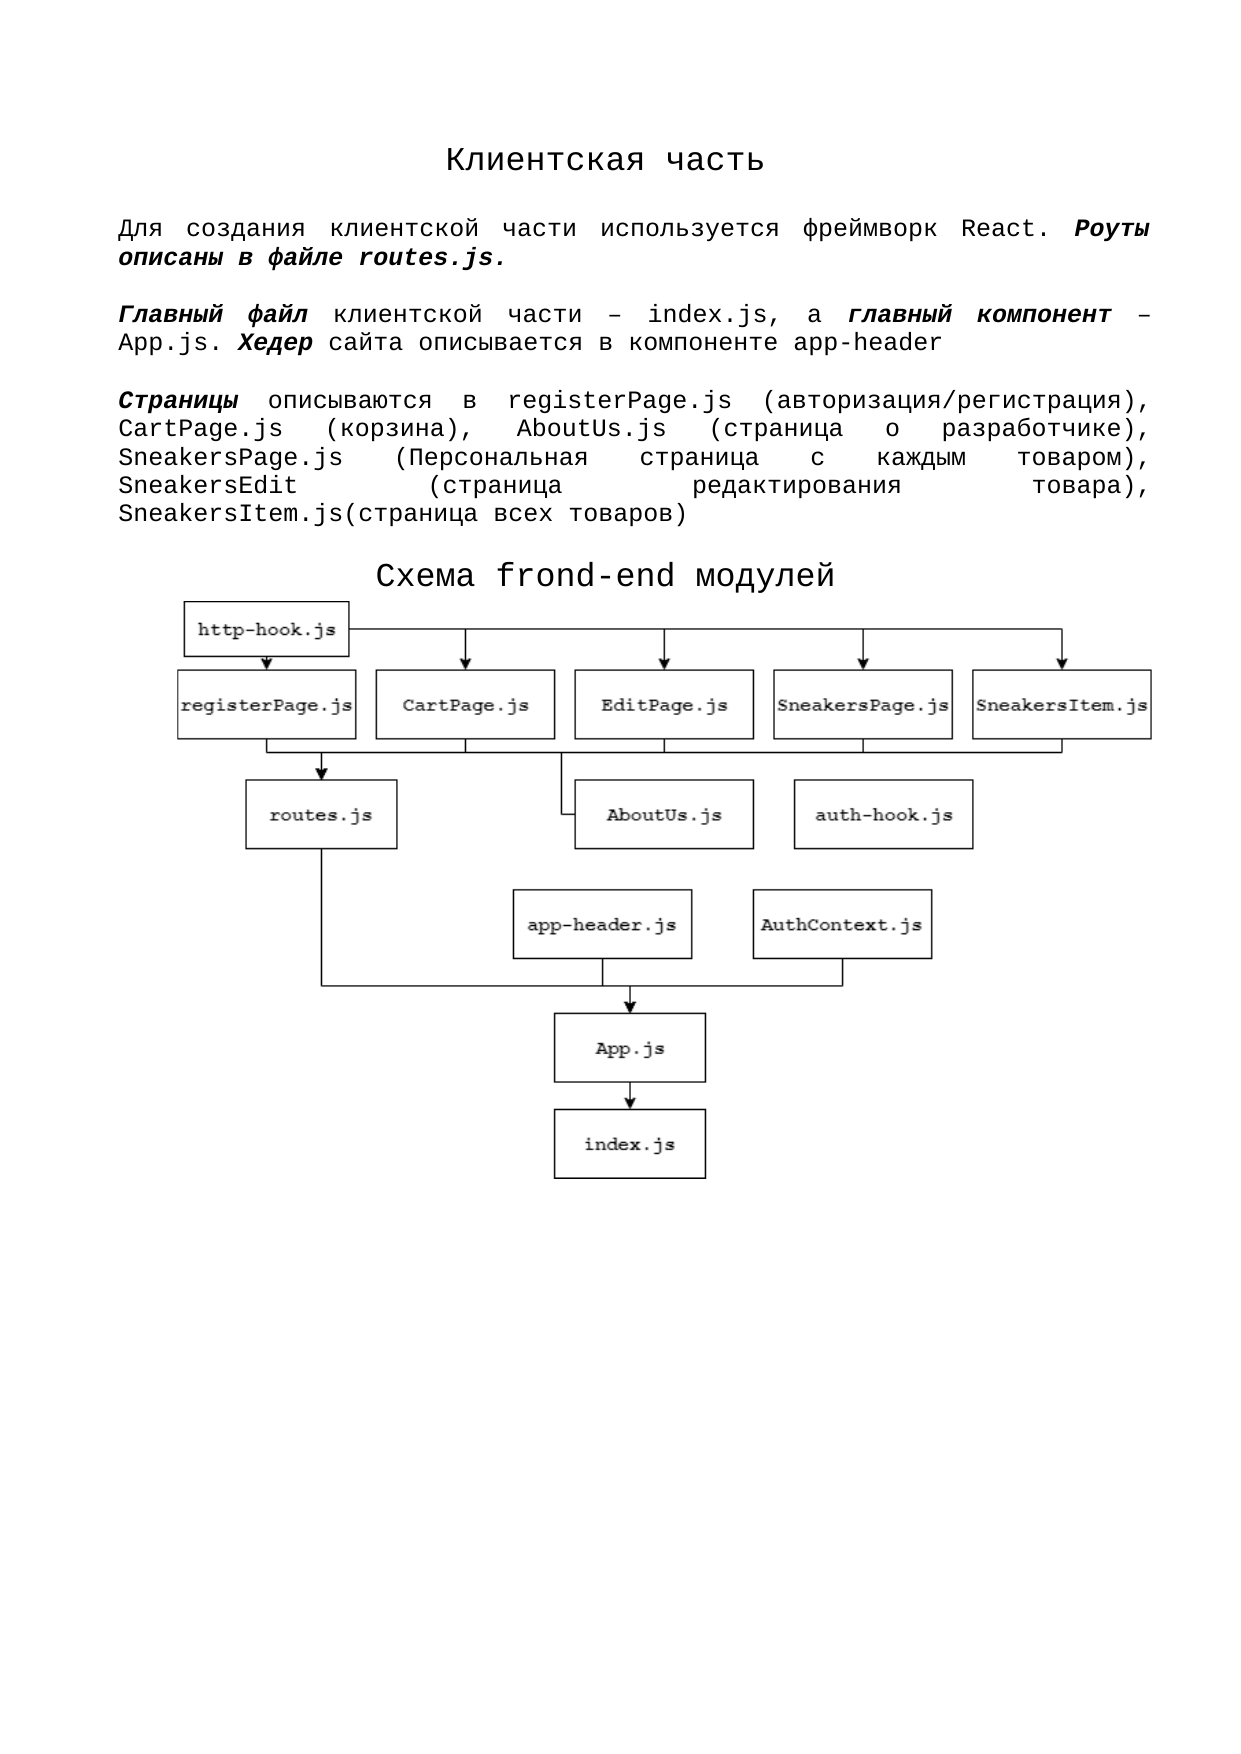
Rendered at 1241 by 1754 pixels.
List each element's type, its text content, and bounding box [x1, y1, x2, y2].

subtitle Клиентская часть [59, 143, 1152, 181]
subtitle Схема frond-end модулей [59, 558, 1152, 596]
text Главный файл клиентской части – index.js, а главный компонент – App.js. Хедер сайта описывается в компоненте app-header [118, 302, 1152, 358]
text Страницы описываются в registerPage.js (авторизация/регистрация), CartPage.js (корзина), AboutUs.js (страница о разработчике), SneakersPage.js (Персональная страница с каждым товаром), SneakersEdit (страница редактирования товара), SneakersItem.js(страница всех товаров) [118, 387, 1152, 529]
picture [177, 601, 1152, 1179]
text Для создания клиентской части используется фреймворк React. Роуты описаны в файле routes.js. [118, 216, 1152, 272]
